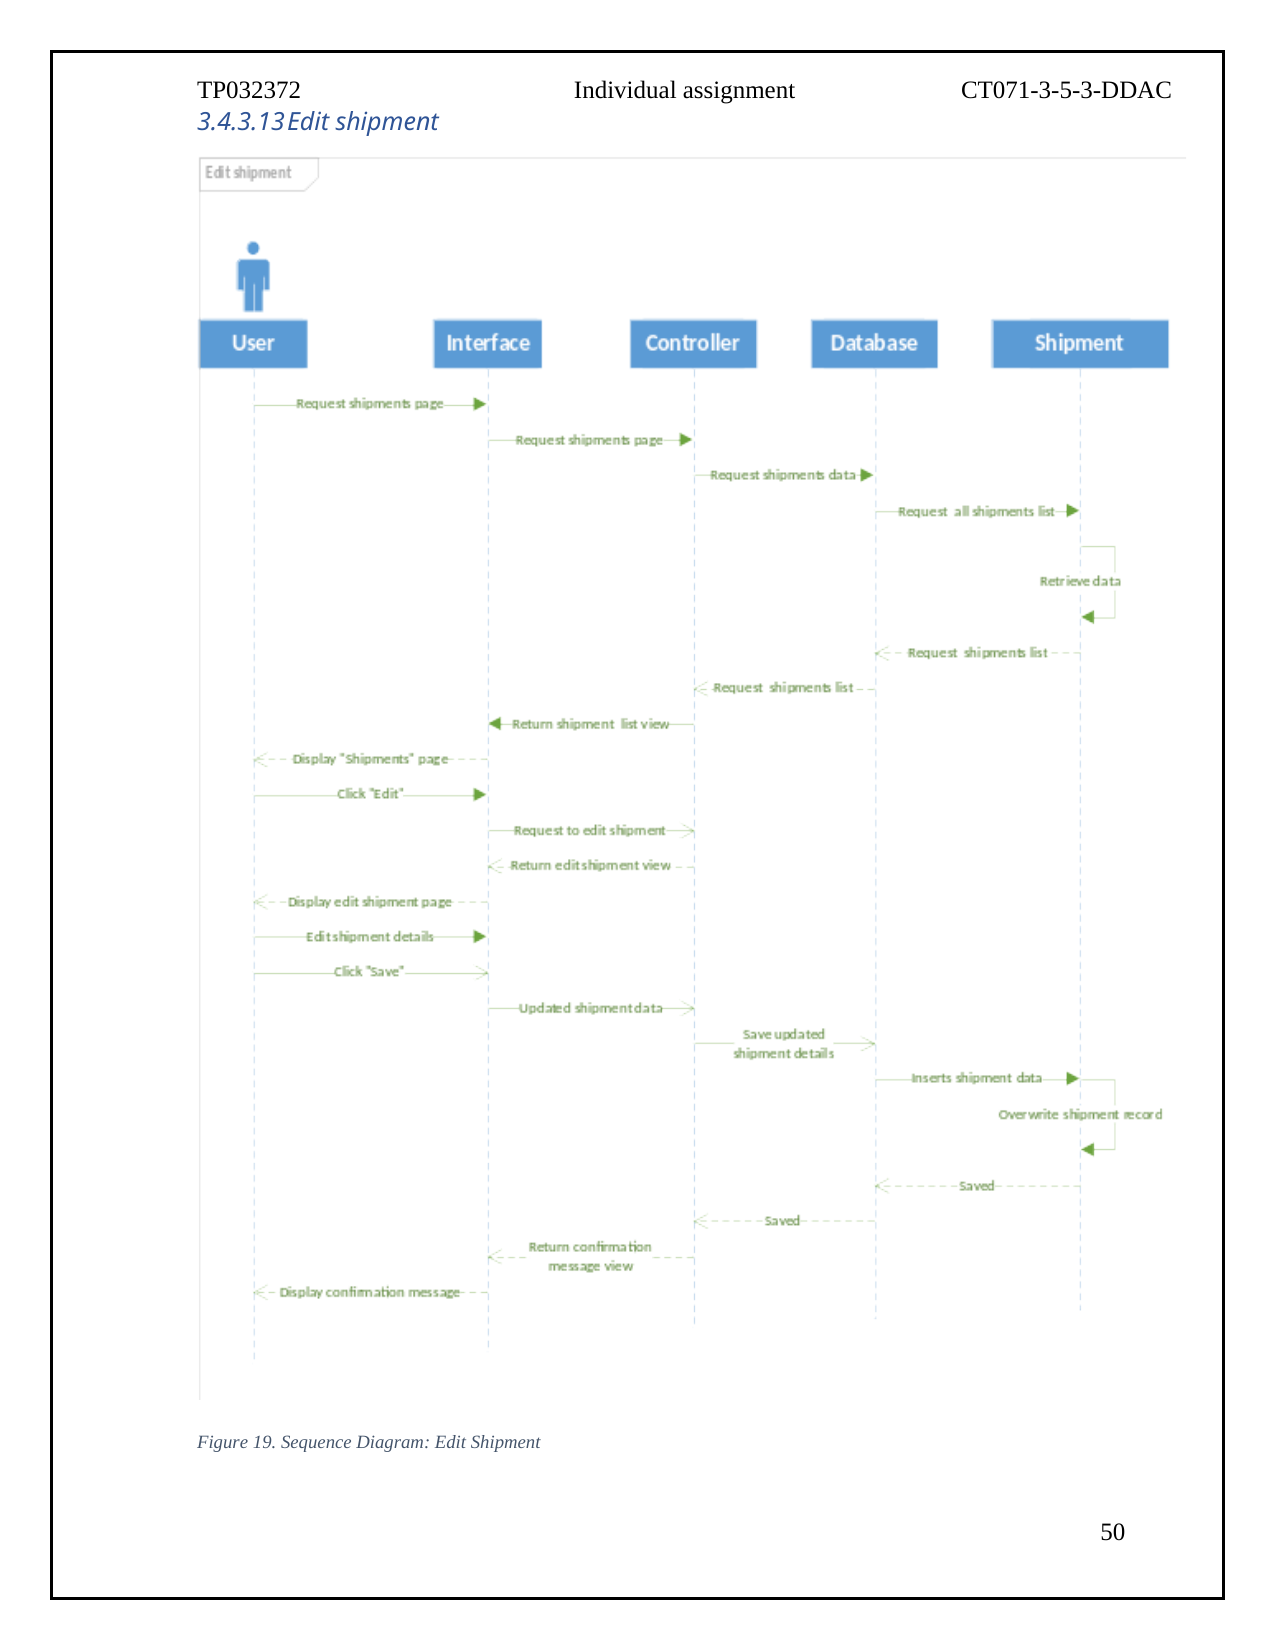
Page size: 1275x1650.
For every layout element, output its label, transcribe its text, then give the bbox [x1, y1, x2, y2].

text Figure 19. Sequence Diagram: Edit Shipment [197, 1431, 1125, 1452]
subtitle Edit shipment [197, 104, 1125, 138]
